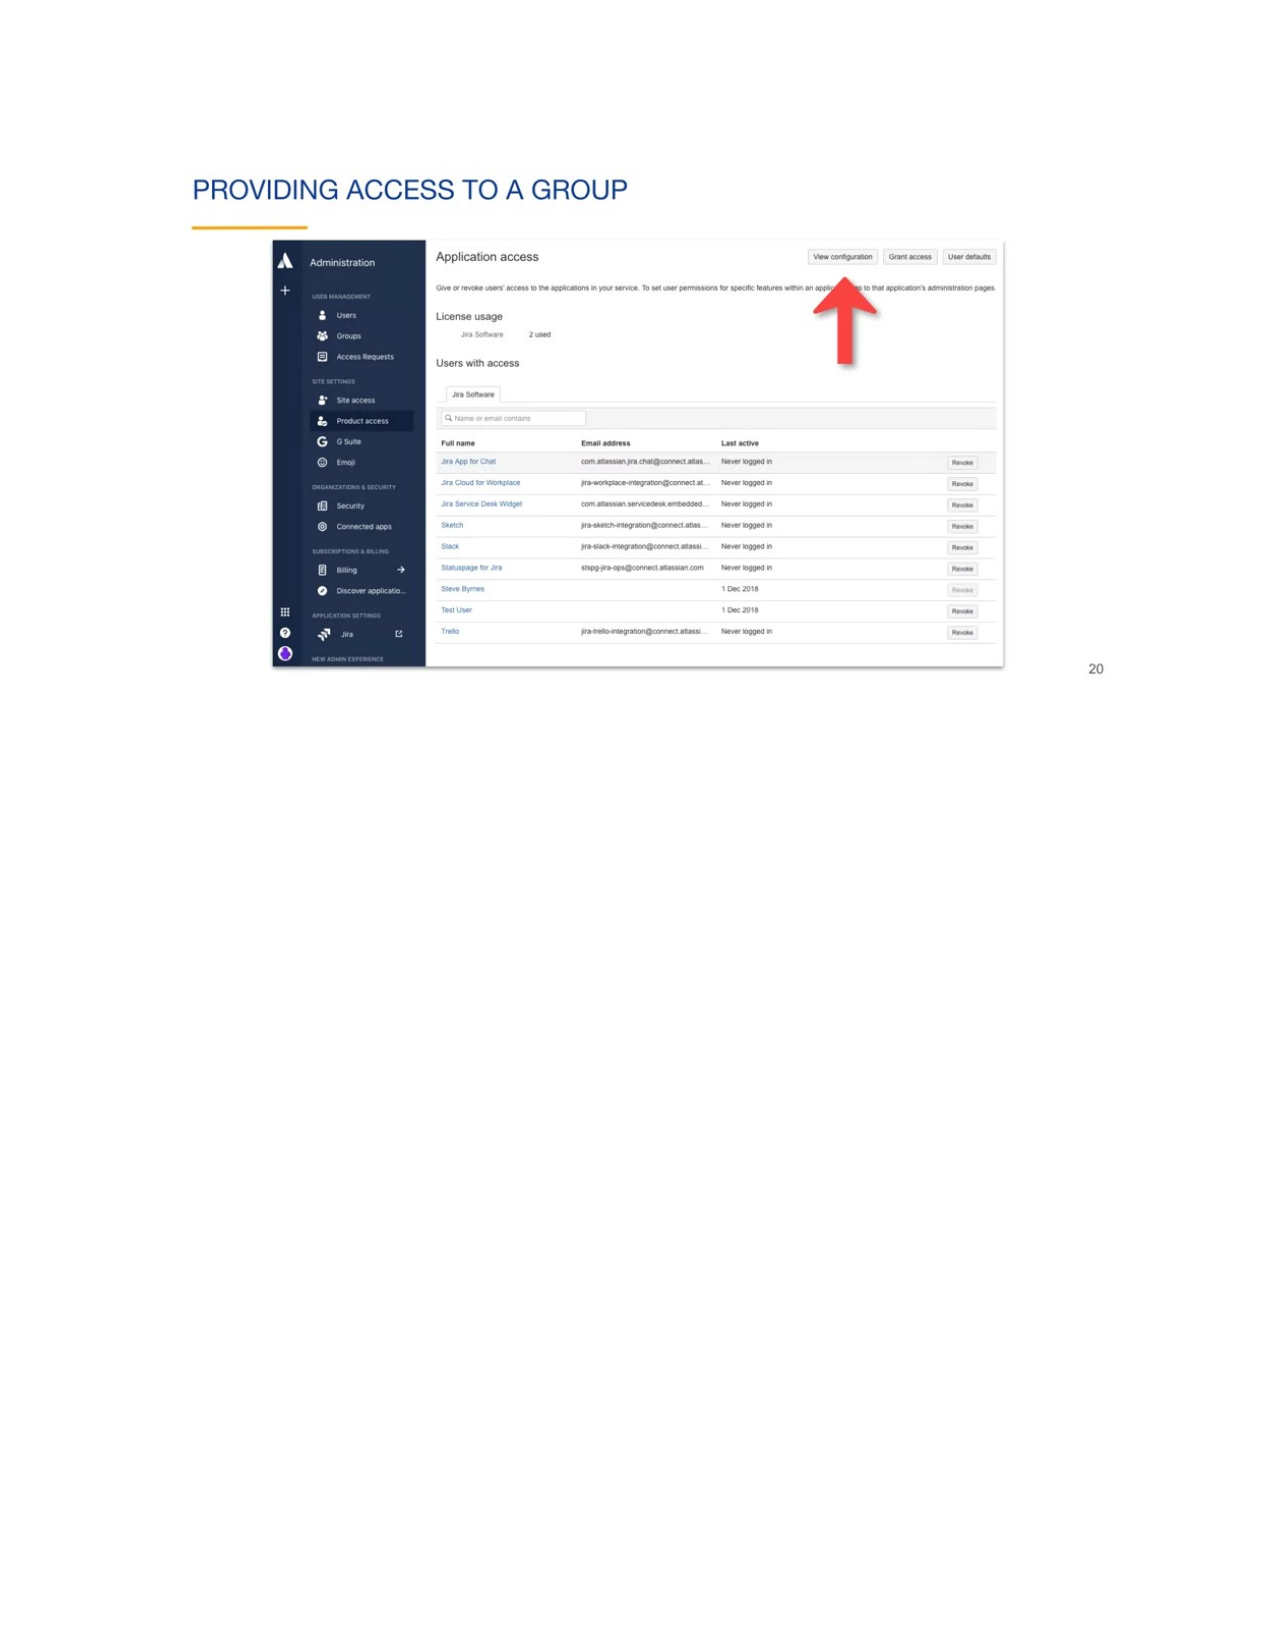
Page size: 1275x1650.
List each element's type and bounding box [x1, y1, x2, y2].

picture [150, 150, 1125, 699]
